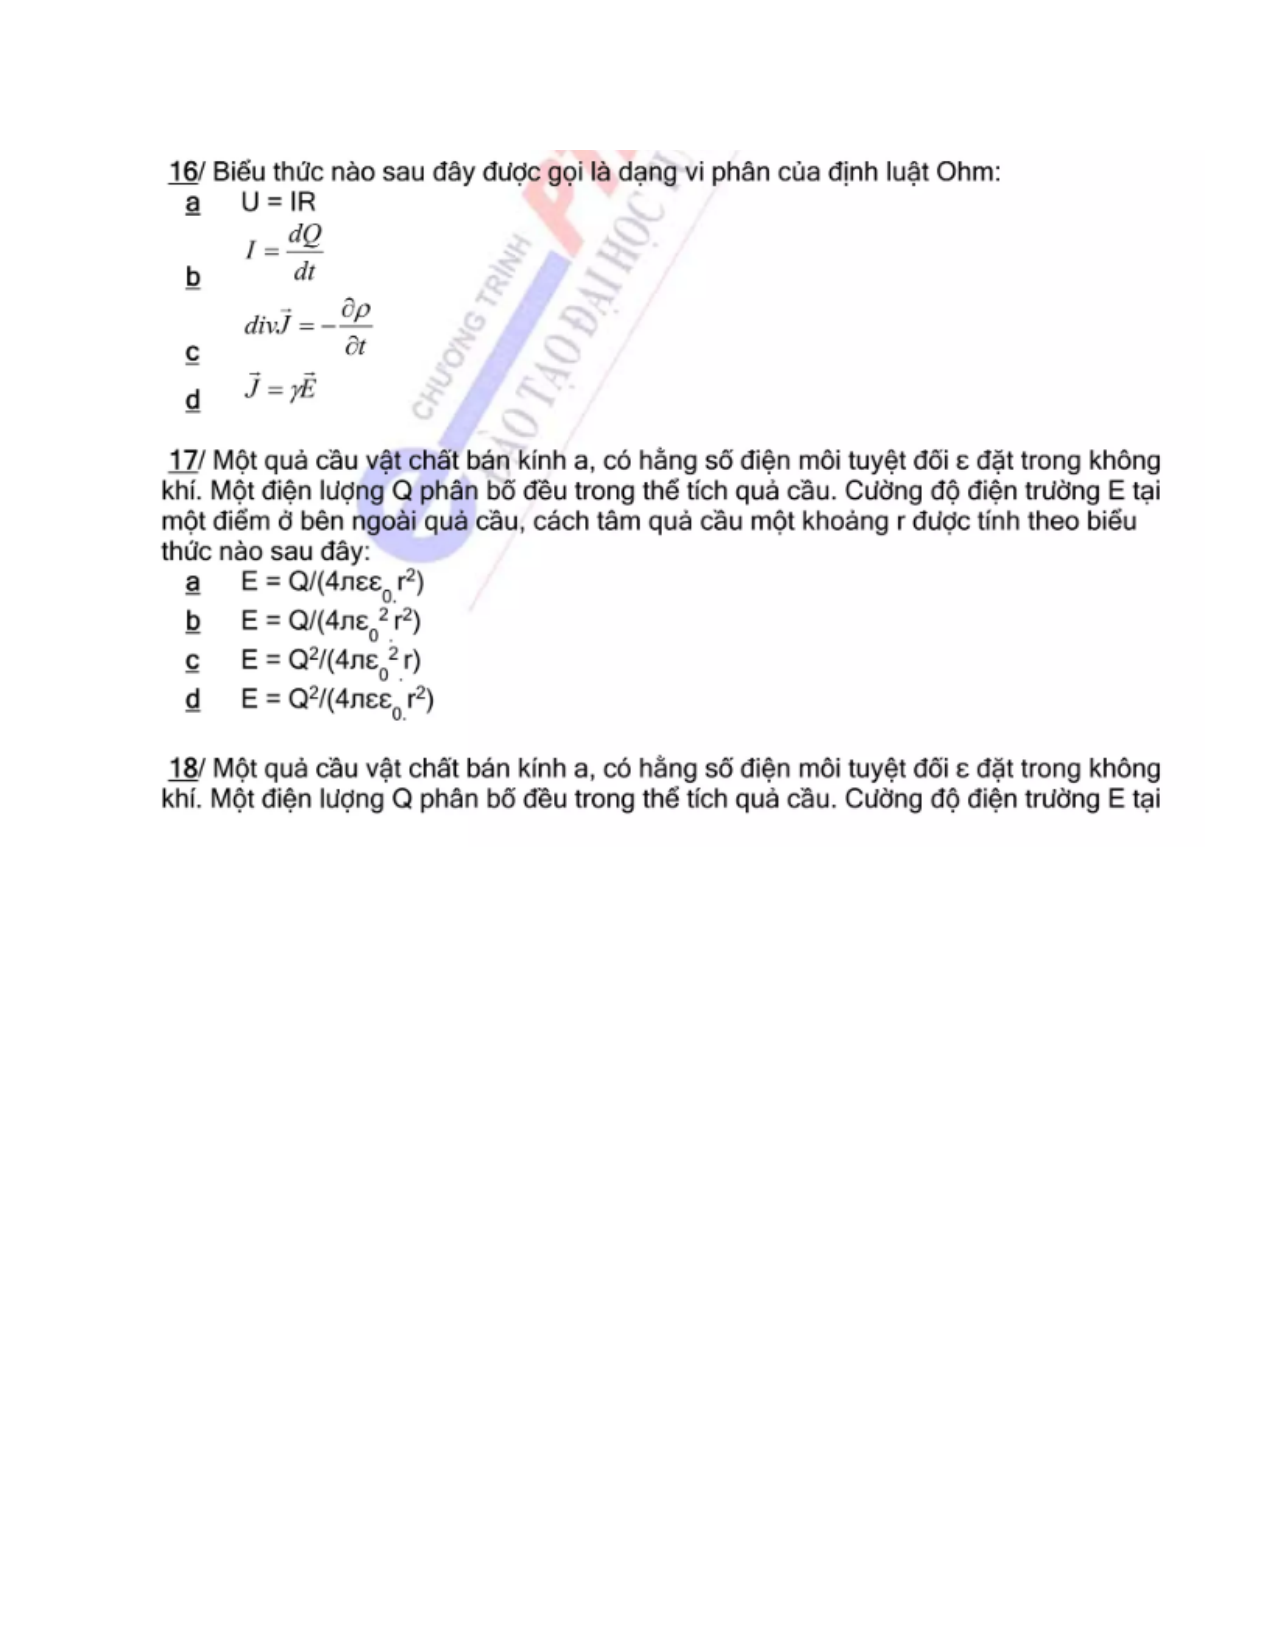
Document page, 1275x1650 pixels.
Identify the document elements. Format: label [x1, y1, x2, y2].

picture [150, 150, 1205, 847]
